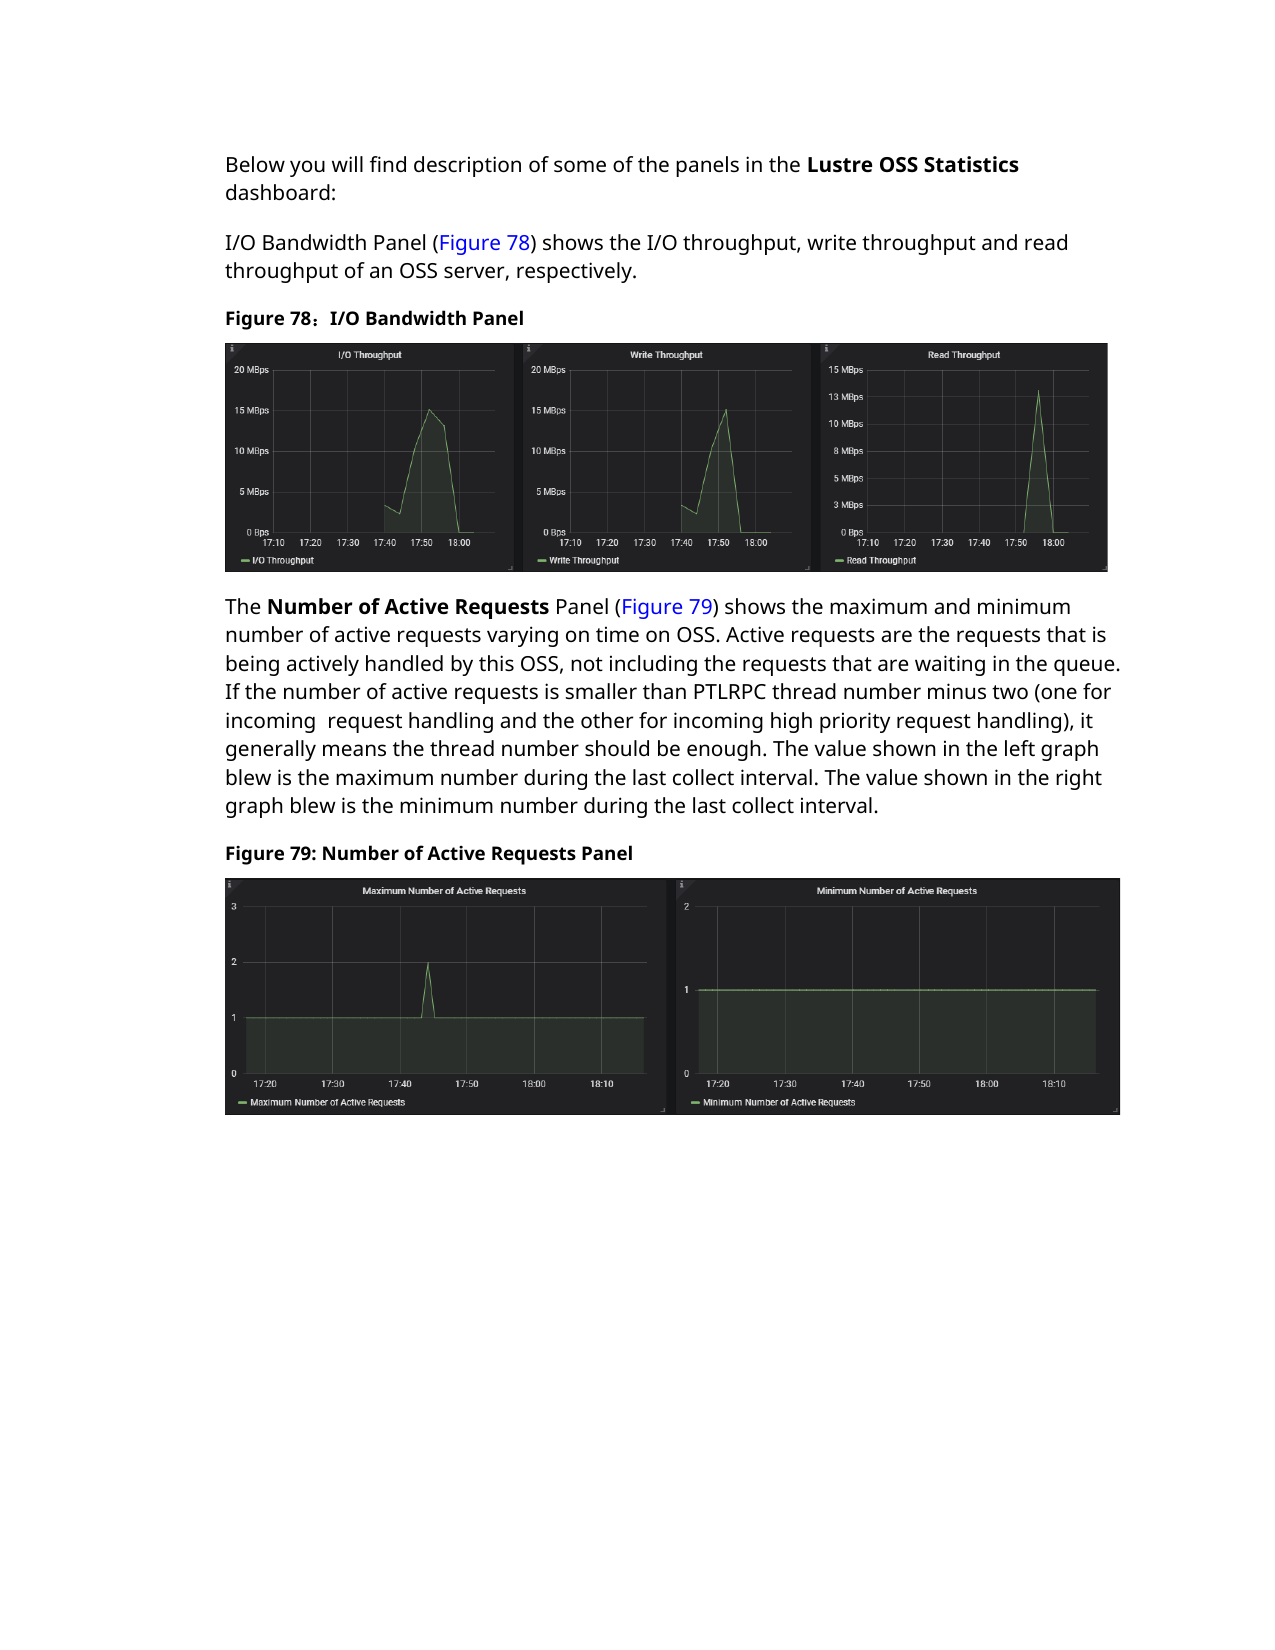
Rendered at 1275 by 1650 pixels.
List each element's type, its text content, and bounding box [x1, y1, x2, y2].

text The Number of Active Requests Panel (Figure 79) shows the maximum and minimum number of active requests varying on time on OSS. Active requests are the requests that is being actively handled by this OSS, not including the requests that are waiting in the queue. If the number of active requests is smaller than PTLRPC thread number minus two (one for incoming request handling and the other for incoming high priority request handling), it generally means the thread number should be enough. The value shown in the left graph blew is the maximum number during the last collect interval. The value shown in the right graph blew is the minimum number during the last collect interval. [225, 592, 1125, 819]
text Figure 79: Number of Active Requests Panel [225, 840, 1125, 866]
text I/O Bandwidth Panel (Figure 78) shows the I/O throughput, write throughput and read throughput of an OSS server, respectively. [225, 228, 1125, 284]
picture [225, 878, 1121, 1115]
picture [225, 343, 1108, 572]
text Below you will find description of some of the panels in the Lustre OSS Statistics dashboard: [225, 150, 1125, 207]
text Figure 78：I/O Bandwidth Panel [225, 305, 1125, 331]
